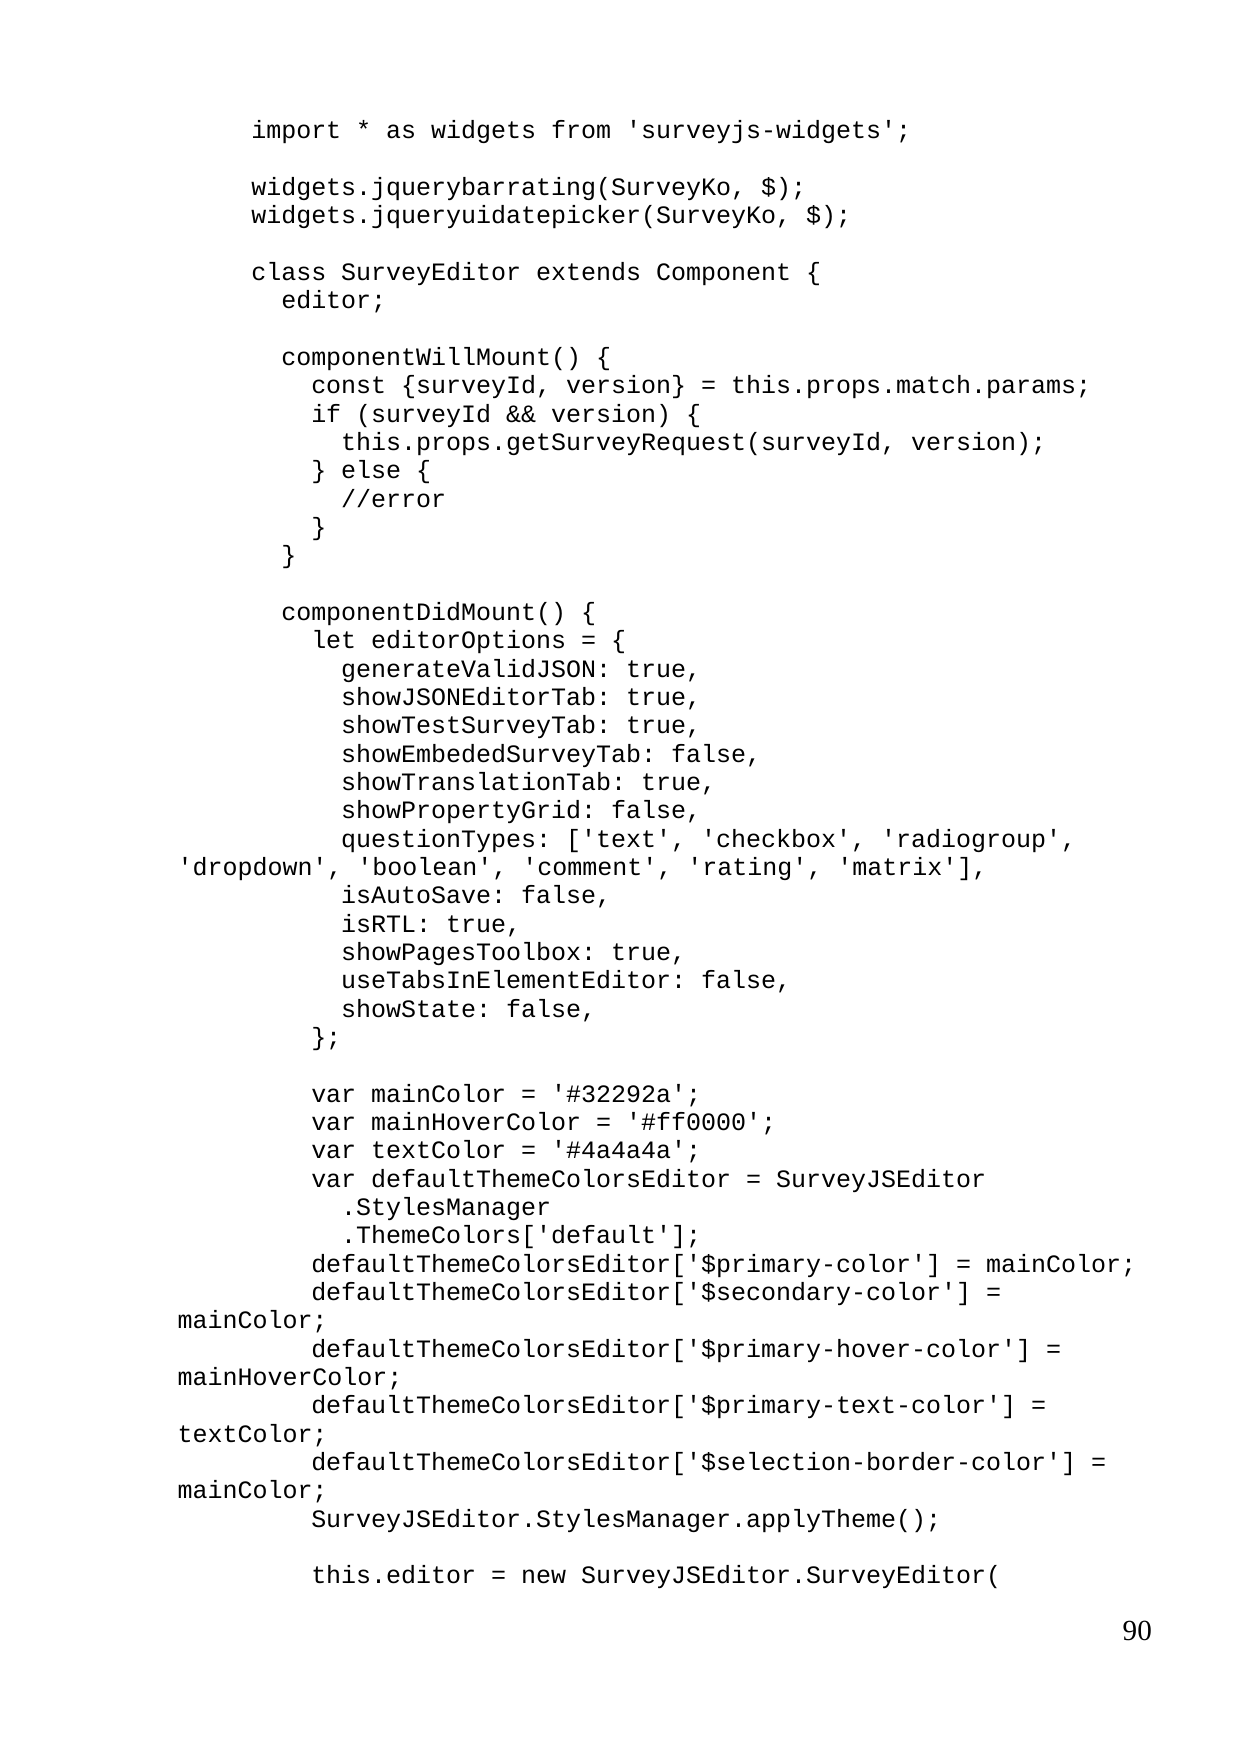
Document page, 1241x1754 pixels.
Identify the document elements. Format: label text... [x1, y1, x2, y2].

text if (surveyId && version) { [177, 401, 1152, 430]
text editor; [177, 288, 1152, 316]
text isAutoSave: false, [177, 883, 1152, 911]
text this.props.getSurveyRequest(surveyId, version); [177, 430, 1152, 458]
text } else { [177, 458, 1152, 486]
text //error [177, 486, 1152, 515]
text this.editor = new SurveyJSEditor.SurveyEditor( [177, 1563, 1152, 1591]
text defaultThemeColorsEditor['$primary-hover-color'] = mainHoverColor; [177, 1336, 1152, 1393]
text var mainColor = '#32292a'; [177, 1081, 1152, 1110]
text componentWillMount() { [177, 345, 1152, 373]
text showState: false, [177, 996, 1152, 1025]
text } [177, 543, 1152, 571]
text .ThemeColors['default']; [177, 1223, 1152, 1251]
text let editorOptions = { [177, 628, 1152, 656]
text } [177, 515, 1152, 543]
text defaultThemeColorsEditor['$secondary-color'] = mainColor; [177, 1280, 1152, 1336]
text showPropertyGrid: false, [177, 798, 1152, 826]
text var textColor = '#4a4a4a'; [177, 1138, 1152, 1166]
text componentDidMount() { [177, 600, 1152, 628]
text defaultThemeColorsEditor['$selection-border-color'] = mainColor; [177, 1450, 1152, 1506]
text showTestSurveyTab: true, [177, 713, 1152, 741]
text import * as widgets from 'surveyjs-widgets'; [177, 118, 1152, 146]
text SurveyJSEditor.StylesManager.applyTheme(); [177, 1506, 1152, 1535]
text defaultThemeColorsEditor['$primary-text-color'] = textColor; [177, 1393, 1152, 1450]
text questionTypes: ['text', 'checkbox', 'radiogroup', 'dropdown', 'boolean', 'comment', 'rating', 'matrix'], [177, 826, 1152, 883]
text showPagesToolbox: true, [177, 940, 1152, 968]
text showTranslationTab: true, [177, 770, 1152, 798]
text }; [177, 1025, 1152, 1053]
text widgets.jquerybarrating(SurveyKo, $); [177, 175, 1152, 203]
text defaultThemeColorsEditor['$primary-color'] = mainColor; [177, 1251, 1152, 1280]
text showJSONEditorTab: true, [177, 685, 1152, 713]
text const {surveyId, version} = this.props.match.params; [177, 373, 1152, 401]
text class SurveyEditor extends Component { [177, 260, 1152, 288]
text var defaultThemeColorsEditor = SurveyJSEditor [177, 1166, 1152, 1195]
text widgets.jqueryuidatepicker(SurveyKo, $); [177, 203, 1152, 231]
text var mainHoverColor = '#ff0000'; [177, 1110, 1152, 1138]
text isRTL: true, [177, 911, 1152, 940]
text useTabsInElementEditor: false, [177, 968, 1152, 996]
text showEmbededSurveyTab: false, [177, 741, 1152, 770]
text generateValidJSON: true, [177, 656, 1152, 685]
text .StylesManager [177, 1195, 1152, 1223]
